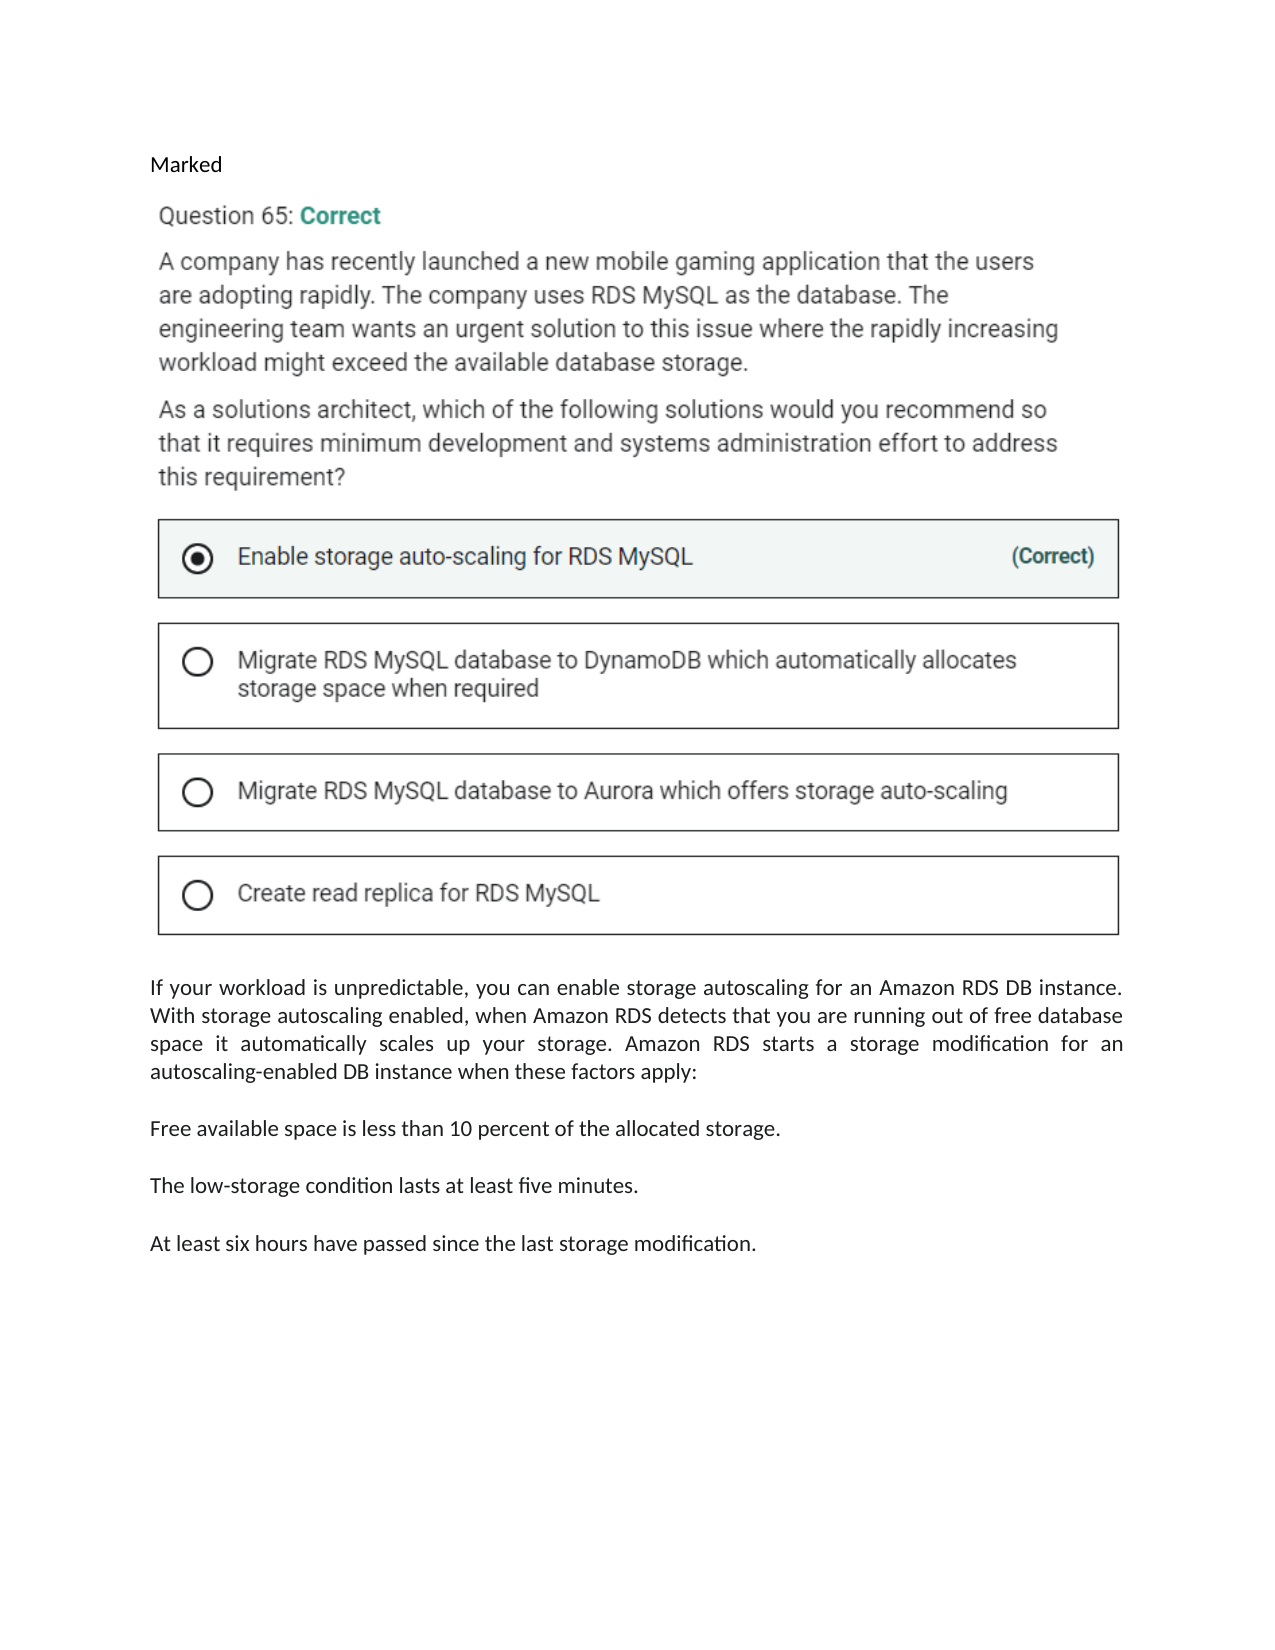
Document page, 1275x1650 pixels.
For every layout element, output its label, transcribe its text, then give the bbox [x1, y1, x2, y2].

text The low-storage condition lasts at least five minutes. [150, 1172, 1125, 1200]
text Free available space is less than 10 percent of the allocated storage. [150, 1114, 1125, 1142]
text Marked [150, 150, 1125, 178]
text If your workload is unpredictable, you can enable storage autoscaling for an Amazon RDS DB instance. With storage autoscaling enabled, when Amazon RDS detects that you are running out of free database space it automatically scales up your storage. Amazon RDS starts a storage modification for an autoscaling-enabled DB instance when these factors apply: [150, 973, 1125, 1085]
text At least six hours have passed since the last storage modification. [150, 1229, 1125, 1257]
picture [150, 196, 1125, 942]
